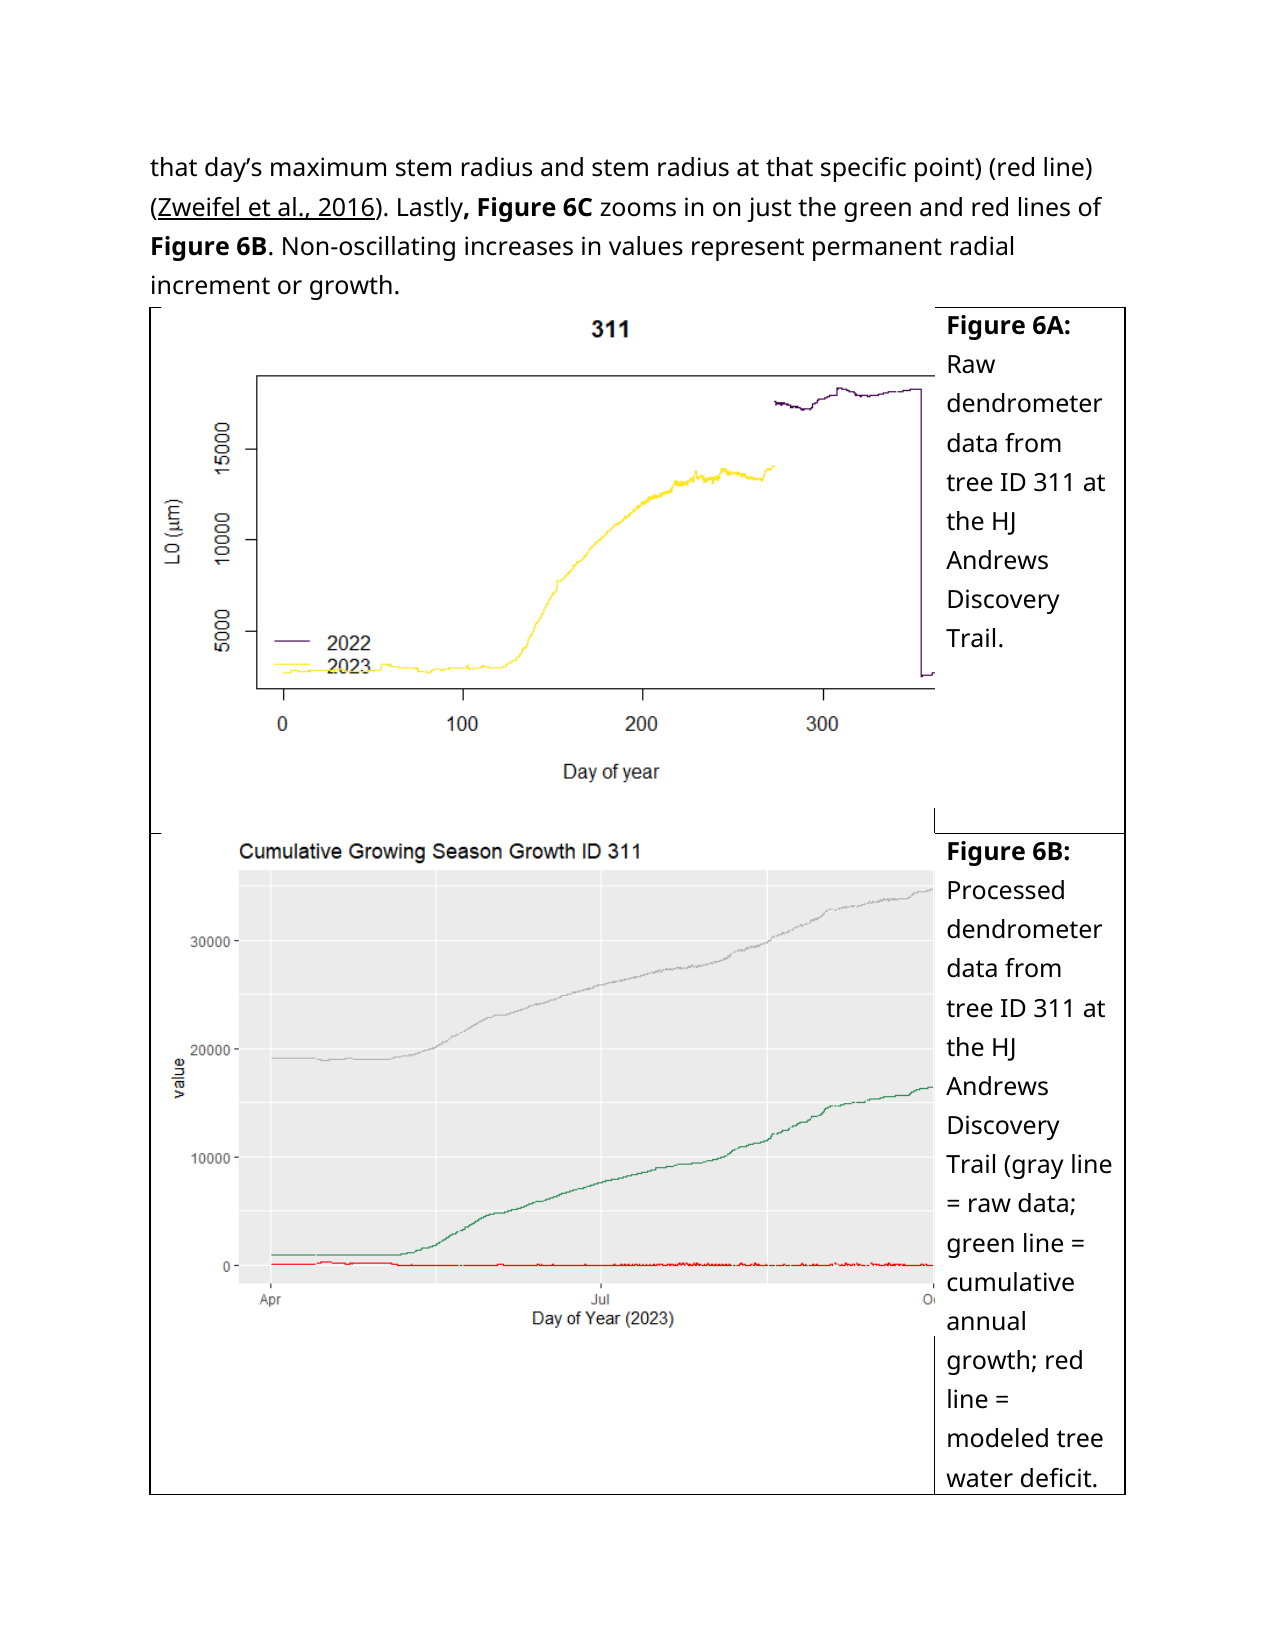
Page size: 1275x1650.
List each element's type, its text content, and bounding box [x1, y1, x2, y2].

table_header Figure 6A: Raw dendrometer data from tree ID 311 at the HJ Andrews Discovery Trail. [935, 308, 1124, 832]
table_cell [151, 834, 934, 1494]
picture [161, 833, 935, 1336]
table_cell Figure 6B: Processed dendrometer data from tree ID 311 at the HJ Andrews Discovery Trail (gray line = raw data; green line = cumulative annual growth; red line = modeled tree water deficit. [935, 834, 1124, 1494]
table_header [151, 308, 934, 832]
picture [161, 307, 935, 808]
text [150, 150, 1125, 302]
